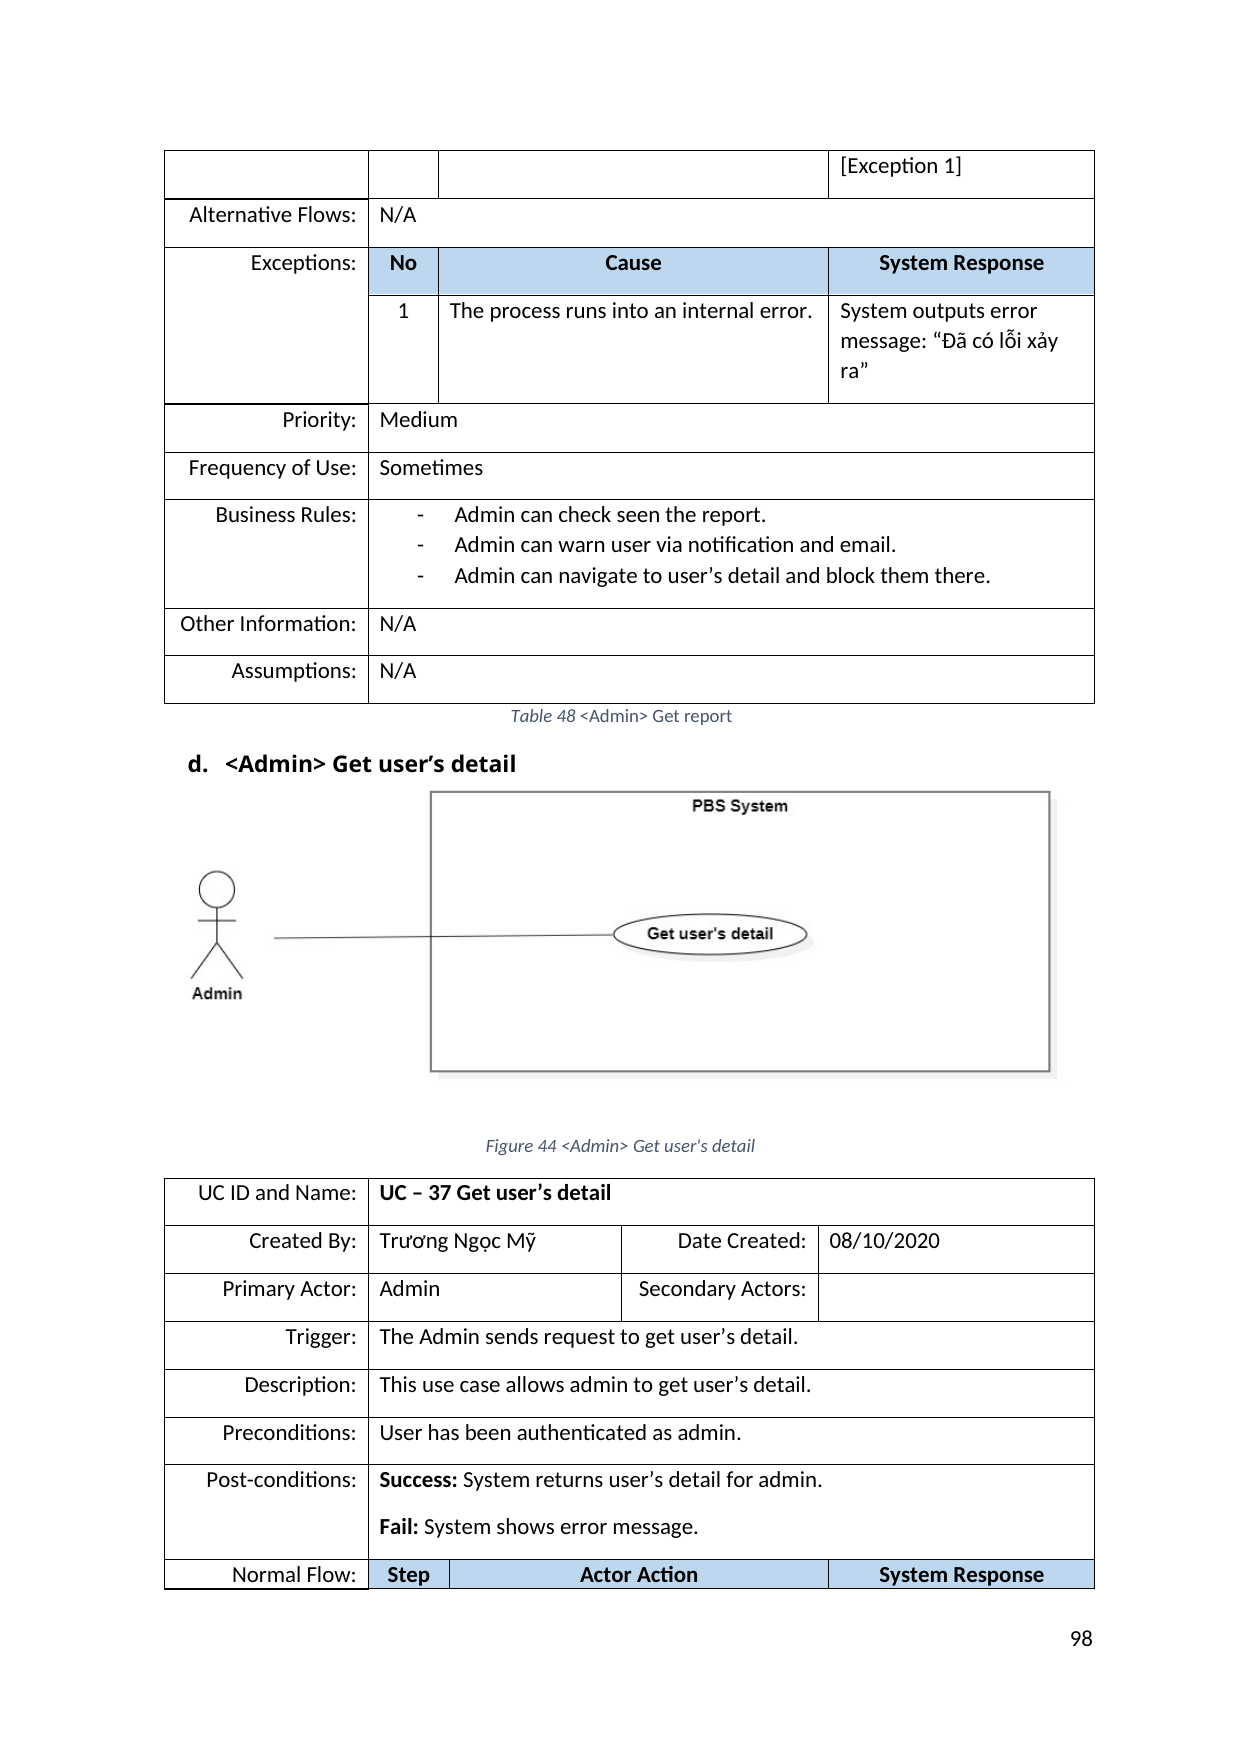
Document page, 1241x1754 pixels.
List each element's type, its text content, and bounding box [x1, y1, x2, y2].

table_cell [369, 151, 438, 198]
picture [150, 781, 1093, 1115]
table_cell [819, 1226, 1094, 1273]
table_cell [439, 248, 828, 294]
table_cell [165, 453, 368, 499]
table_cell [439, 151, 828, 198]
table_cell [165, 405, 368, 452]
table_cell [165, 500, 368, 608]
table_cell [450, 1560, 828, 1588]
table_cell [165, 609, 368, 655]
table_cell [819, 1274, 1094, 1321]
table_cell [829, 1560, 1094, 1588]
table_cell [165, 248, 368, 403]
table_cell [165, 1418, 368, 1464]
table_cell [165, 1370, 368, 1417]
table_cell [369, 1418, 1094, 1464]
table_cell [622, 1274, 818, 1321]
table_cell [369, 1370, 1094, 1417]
text Table 48 <Admin> Get report [150, 704, 1093, 727]
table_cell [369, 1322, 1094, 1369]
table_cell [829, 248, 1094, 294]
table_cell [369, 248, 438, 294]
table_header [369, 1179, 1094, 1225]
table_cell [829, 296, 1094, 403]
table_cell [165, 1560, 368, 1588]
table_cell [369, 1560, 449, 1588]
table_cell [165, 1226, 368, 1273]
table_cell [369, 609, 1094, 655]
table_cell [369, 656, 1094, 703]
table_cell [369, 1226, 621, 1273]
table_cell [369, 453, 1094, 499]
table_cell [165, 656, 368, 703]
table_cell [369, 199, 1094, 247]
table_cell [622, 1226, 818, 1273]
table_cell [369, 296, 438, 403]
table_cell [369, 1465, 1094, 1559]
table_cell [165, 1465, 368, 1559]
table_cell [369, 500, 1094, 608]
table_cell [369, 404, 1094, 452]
text Figure 44 <Admin> Get user's detail [150, 1134, 1093, 1157]
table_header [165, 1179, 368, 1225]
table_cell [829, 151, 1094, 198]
subtitle <Admin> Get user’s detail [187, 748, 1093, 779]
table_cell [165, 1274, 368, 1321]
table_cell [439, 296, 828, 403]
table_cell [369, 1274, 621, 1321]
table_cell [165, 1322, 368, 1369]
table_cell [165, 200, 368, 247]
